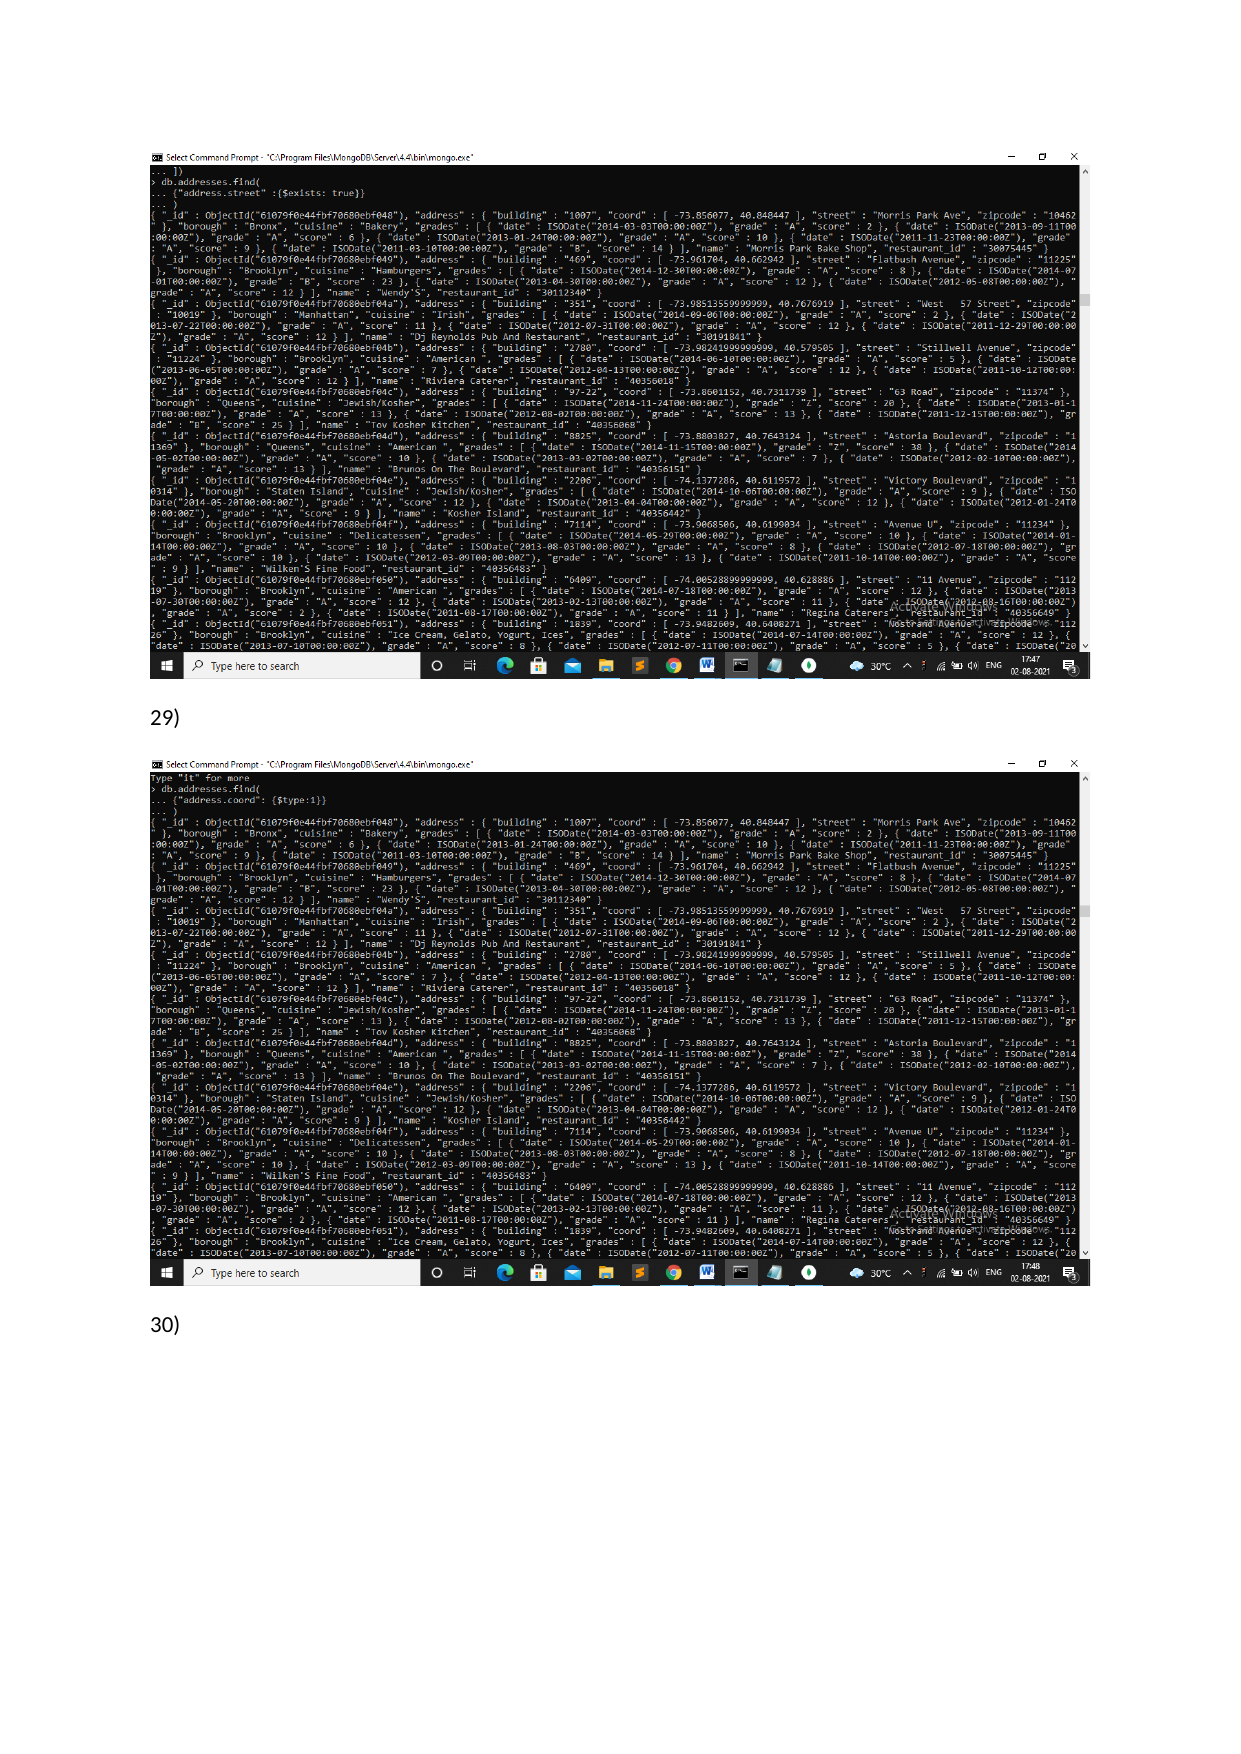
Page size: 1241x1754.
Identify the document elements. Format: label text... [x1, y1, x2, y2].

text 29) [150, 703, 1090, 732]
picture [150, 150, 1091, 679]
picture [150, 756, 1091, 1286]
text 30) [150, 1310, 1090, 1338]
